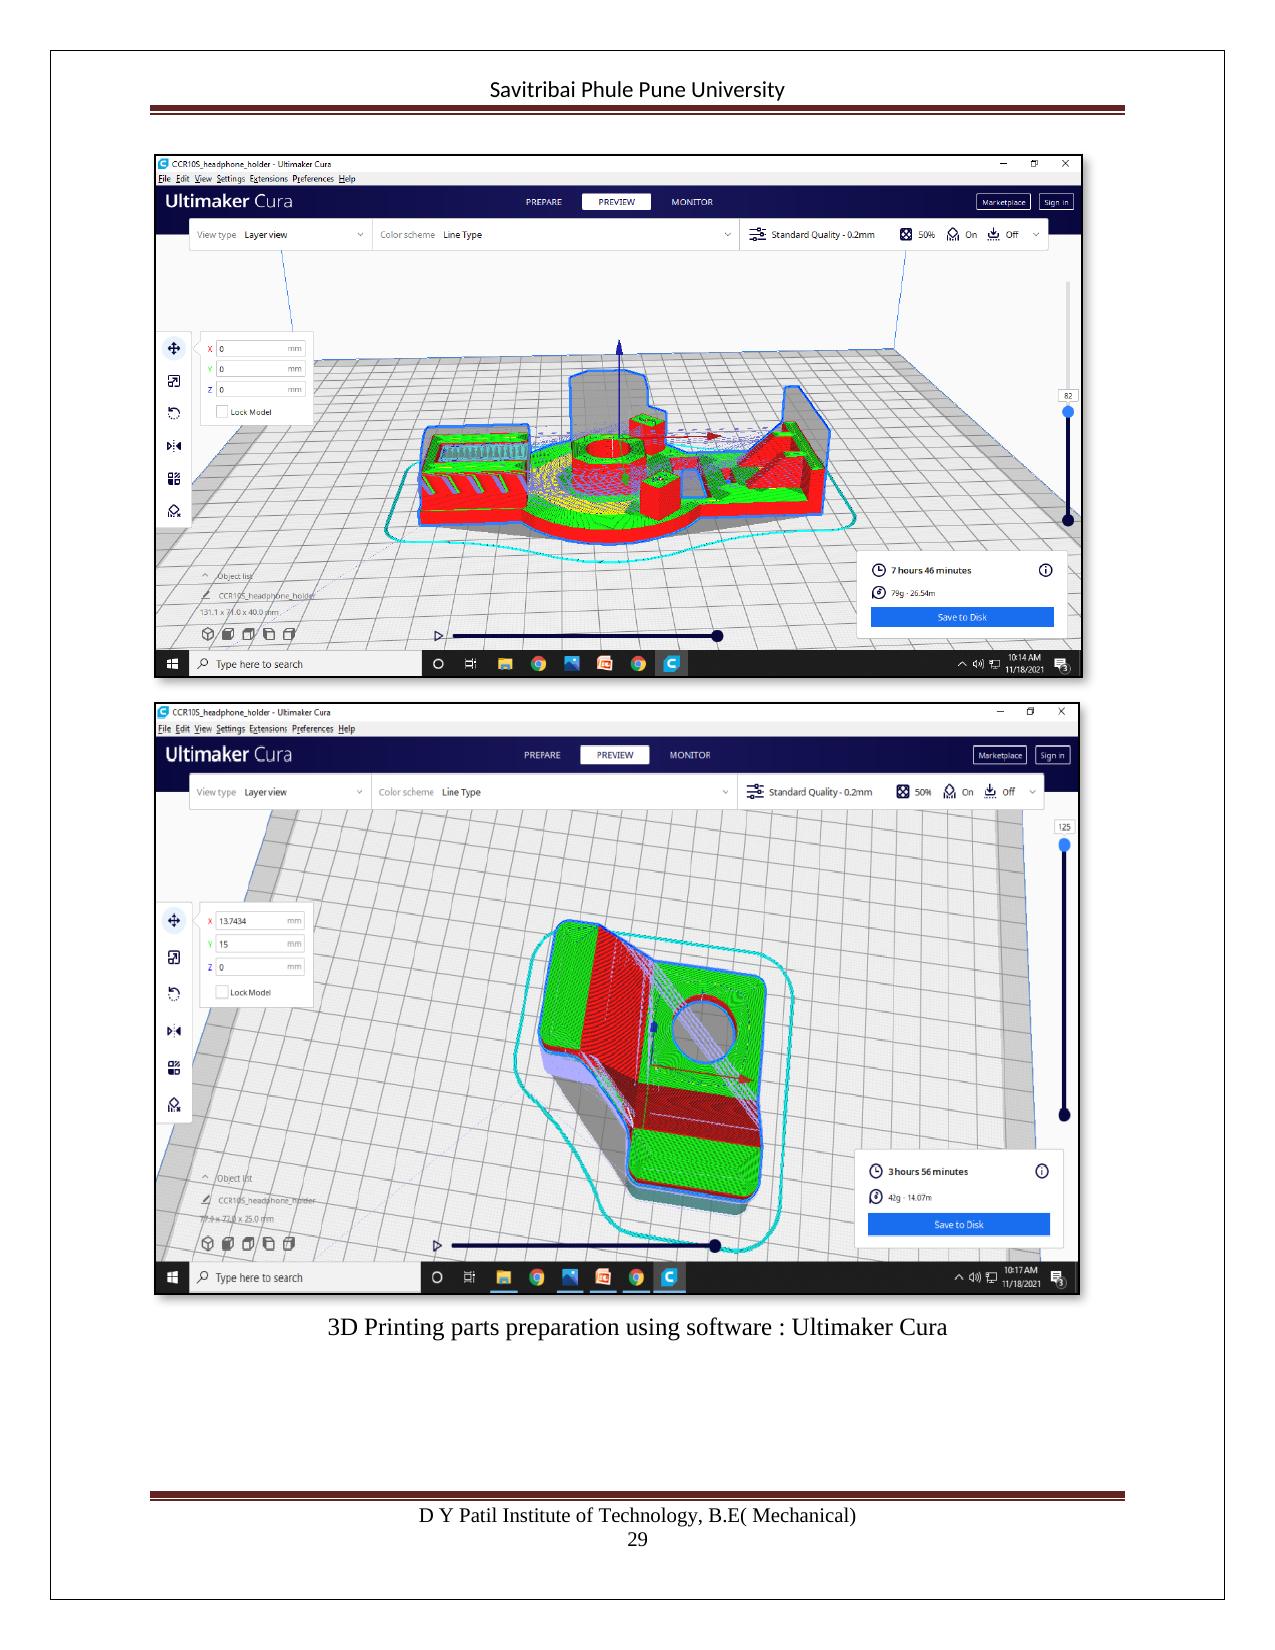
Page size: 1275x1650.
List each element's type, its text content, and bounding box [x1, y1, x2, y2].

text 3D Printing parts preparation using software : Ultimaker Cura [150, 1312, 1125, 1340]
picture [156, 704, 1078, 1293]
picture [156, 156, 1081, 676]
